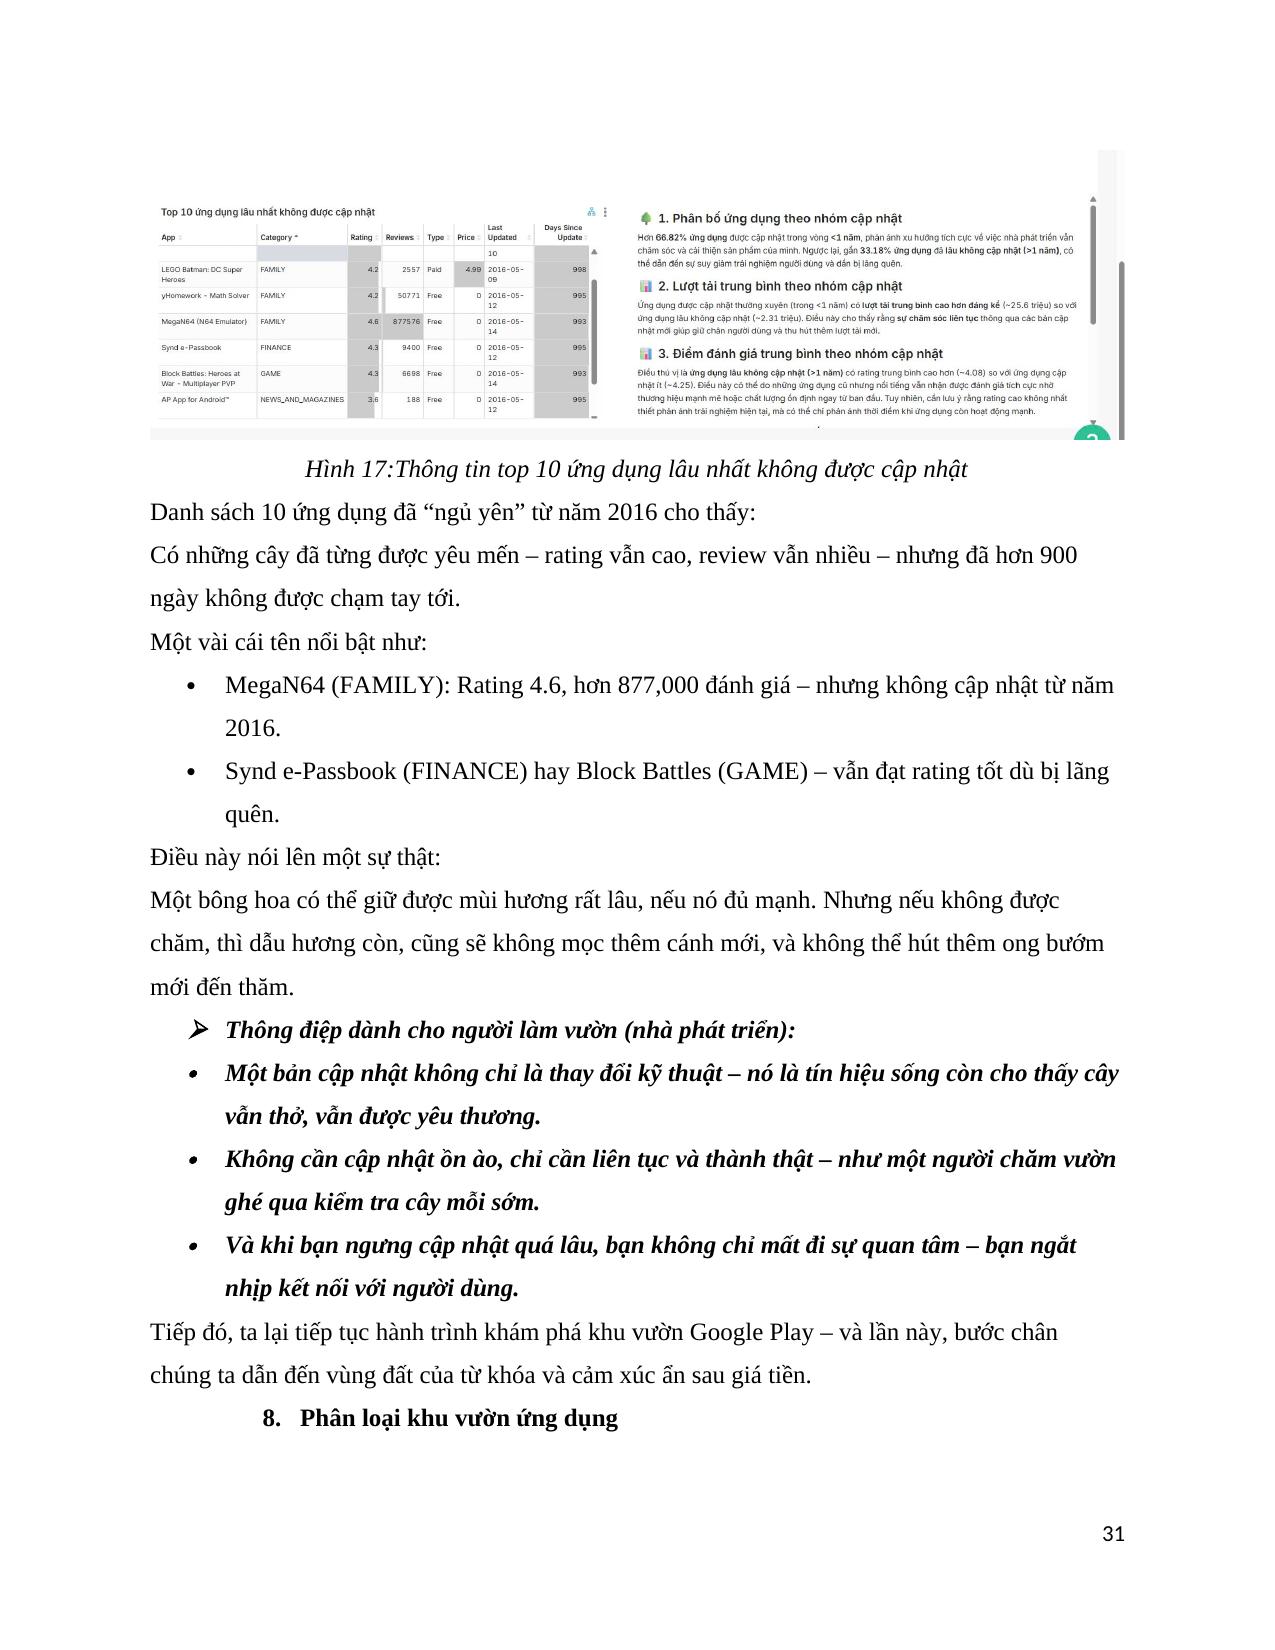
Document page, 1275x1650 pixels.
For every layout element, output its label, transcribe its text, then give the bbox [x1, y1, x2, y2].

text Một vài cái tên nổi bật như: [150, 627, 1125, 655]
list Synd e-Passbook (FINANCE) hay Block Battles (GAME) – vẫn đạt rating tốt dù bị lãng quên. [187, 756, 1125, 828]
list Không cần cập nhật ồn ào, chỉ cần liên tục và thành thật – như một người chăm vườn ghé qua kiểm tra cây mỗi sớm. [187, 1144, 1125, 1216]
list Thông điệp dành cho người làm vườn (nhà phát triển): [187, 1015, 1125, 1043]
text Tiếp đó, ta lại tiếp tục hành trình khám phá khu vườn Google Play – và lần này, bước chân chúng ta dẫn đến vùng đất của từ khóa và cảm xúc ẩn sau giá tiền. [150, 1317, 1125, 1388]
picture [150, 150, 1125, 440]
text Có những cây đã từng được yêu mến – rating vẫn cao, review vẫn nhiều – nhưng đã hơn 900 ngày không được chạm tay tới. [150, 540, 1125, 612]
text Điều này nói lên một sự thật: [150, 842, 1125, 871]
list Và khi bạn ngưng cập nhật quá lâu, bạn không chỉ mất đi sự quan tâm – bạn ngắt nhịp kết nối với người dùng. [187, 1230, 1125, 1302]
list MegaN64 (FAMILY): Rating 4.6, hơn 877,000 đánh giá – nhưng không cập nhật từ năm 2016. [187, 670, 1125, 742]
list Phân loại khu vườn ứng dụng [262, 1403, 1125, 1432]
list Một bản cập nhật không chỉ là thay đổi kỹ thuật – nó là tín hiệu sống còn cho thấy cây vẫn thở, vẫn được yêu thương. [187, 1058, 1125, 1130]
text Một bông hoa có thể giữ được mùi hương rất lâu, nếu nó đủ mạnh. Nhưng nếu không được chăm, thì dẫu hương còn, cũng sẽ không mọc thêm cánh mới, và không thể hút thêm ong bướm mới đến thăm. [150, 885, 1125, 1000]
text Danh sách 10 ứng dụng đã “ngủ yên” từ năm 2016 cho thấy: [150, 497, 1125, 526]
text Hình 17:Thông tin top 10 ứng dụng lâu nhất không được cập nhật [150, 454, 1125, 483]
